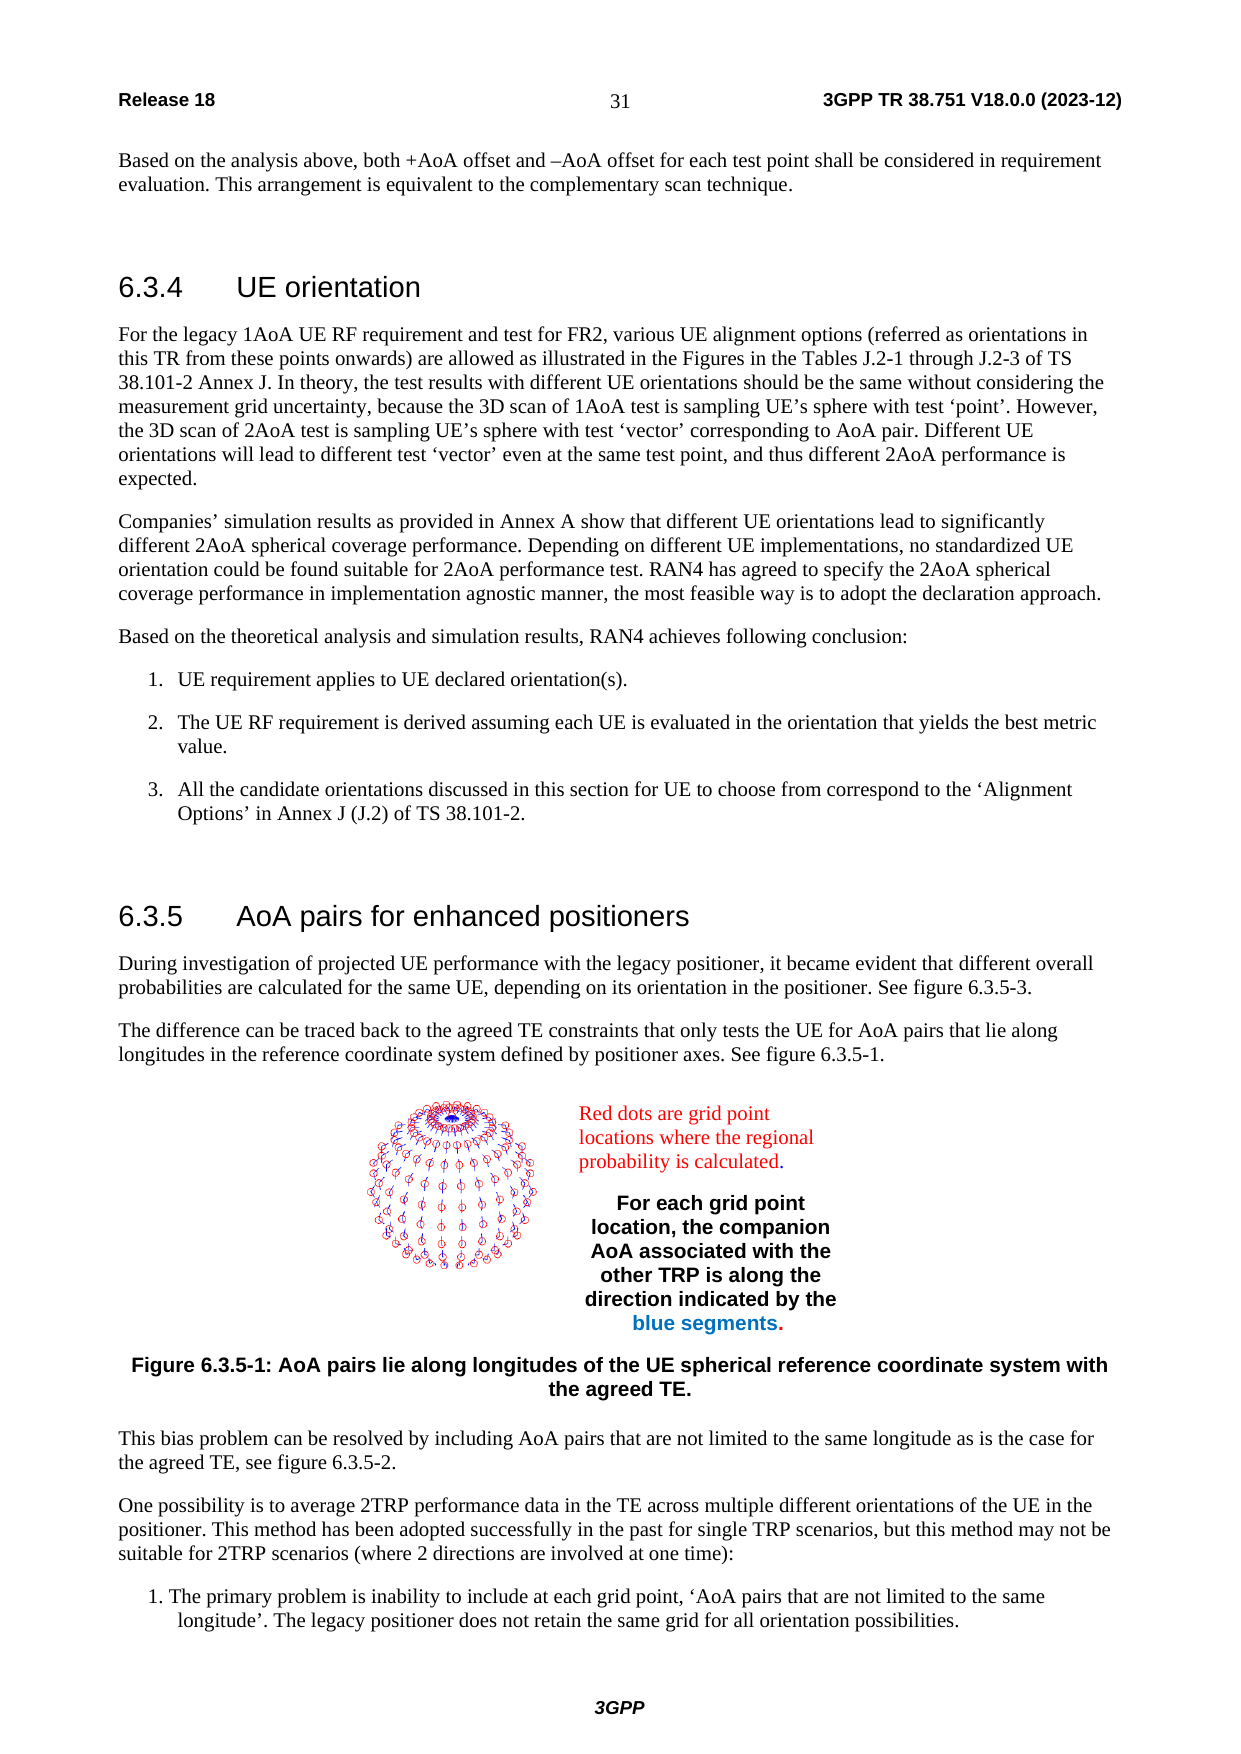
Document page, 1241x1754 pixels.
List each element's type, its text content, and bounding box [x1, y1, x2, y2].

text Based on the analysis above, both +AoA offset and –AoA offset for each test point shall be considered in requirement evaluation. This arrangement is equivalent to the complementary scan technique. [118, 147, 1122, 196]
text Based on the theoretical analysis and simulation results, RAN4 achieves following conclusion: [118, 624, 1122, 648]
text This bias problem can be resolved by including AoA pairs that are not limited to the same longitude as is the case for the agreed TE, see figure 6.3.5-2. [118, 1426, 1122, 1474]
text 1. UE requirement applies to UE declared orientation(s). [148, 667, 1122, 691]
text One possibility is to average 2TRP performance data in the TE across multiple different orientations of the UE in the positioner. This method has been adopted successfully in the past for single TRP scenarios, but this method may not be suitable for 2TRP scenarios (where 2 directions are involved at one time): [118, 1493, 1122, 1565]
text 1. The primary problem is inability to include at each grid point, ‘AoA pairs that are not limited to the same longitude’. The legacy positioner does not retain the same grid for all orientation possibilities. [148, 1584, 1122, 1632]
subtitle 6.3.4 UE orientation [118, 270, 1122, 303]
text 3. All the candidate orientations discussed in this section for UE to choose from correspond to the ‘Alignment Options’ in Annex J (J.2) of TS 38.101-2. [148, 777, 1122, 825]
text During investigation of projected UE performance with the legacy positioner, it became evident that different overall probabilities are calculated for the same UE, depending on its orientation in the positioner. See figure 6.3.5-3. [118, 951, 1122, 999]
text Figure 6.3.5-1: AoA pairs lie along longitudes of the UE spherical reference coordinate system with the agreed TE. [118, 1085, 1122, 1401]
text Companies’ simulation results as provided in Annex A show that different UE orientations lead to significantly different 2AoA spherical coverage performance. Depending on different UE implementations, no standardized UE orientation could be found suitable for 2AoA performance test. RAN4 has agreed to specify the 2AoA spherical coverage performance in implementation agnostic manner, the most feasible way is to adopt the declaration approach. [118, 509, 1122, 605]
subtitle 6.3.5 AoA pairs for enhanced positioners [118, 899, 1122, 932]
text The difference can be traced back to the agreed TE constraints that only tests the UE for AoA pairs that lie along longitudes in the reference coordinate system defined by positioner axes. See figure 6.3.5-1. [118, 1018, 1122, 1066]
text 2. The UE RF requirement is derived assuming each UE is evaluated in the orientation that yields the best metric value. [148, 710, 1122, 758]
text For the legacy 1AoA UE RF requirement and test for FR2, various UE alignment options (referred as orientations in this TR from these points onwards) are allowed as illustrated in the Figures in the Tables J.2-1 through J.2-3 of TS 38.101-2 Annex J. In theory, the test results with different UE orientations should be the same without considering the measurement grid uncertainty, because the 3D scan of 1AoA test is sampling UE’s sphere with test ‘point’. However, the 3D scan of 2AoA test is sampling UE’s sphere with test ‘vector’ corresponding to AoA pair. Different UE orientations will lead to different test ‘vector’ even at the same test point, and thus different 2AoA performance is expected. [118, 322, 1122, 490]
